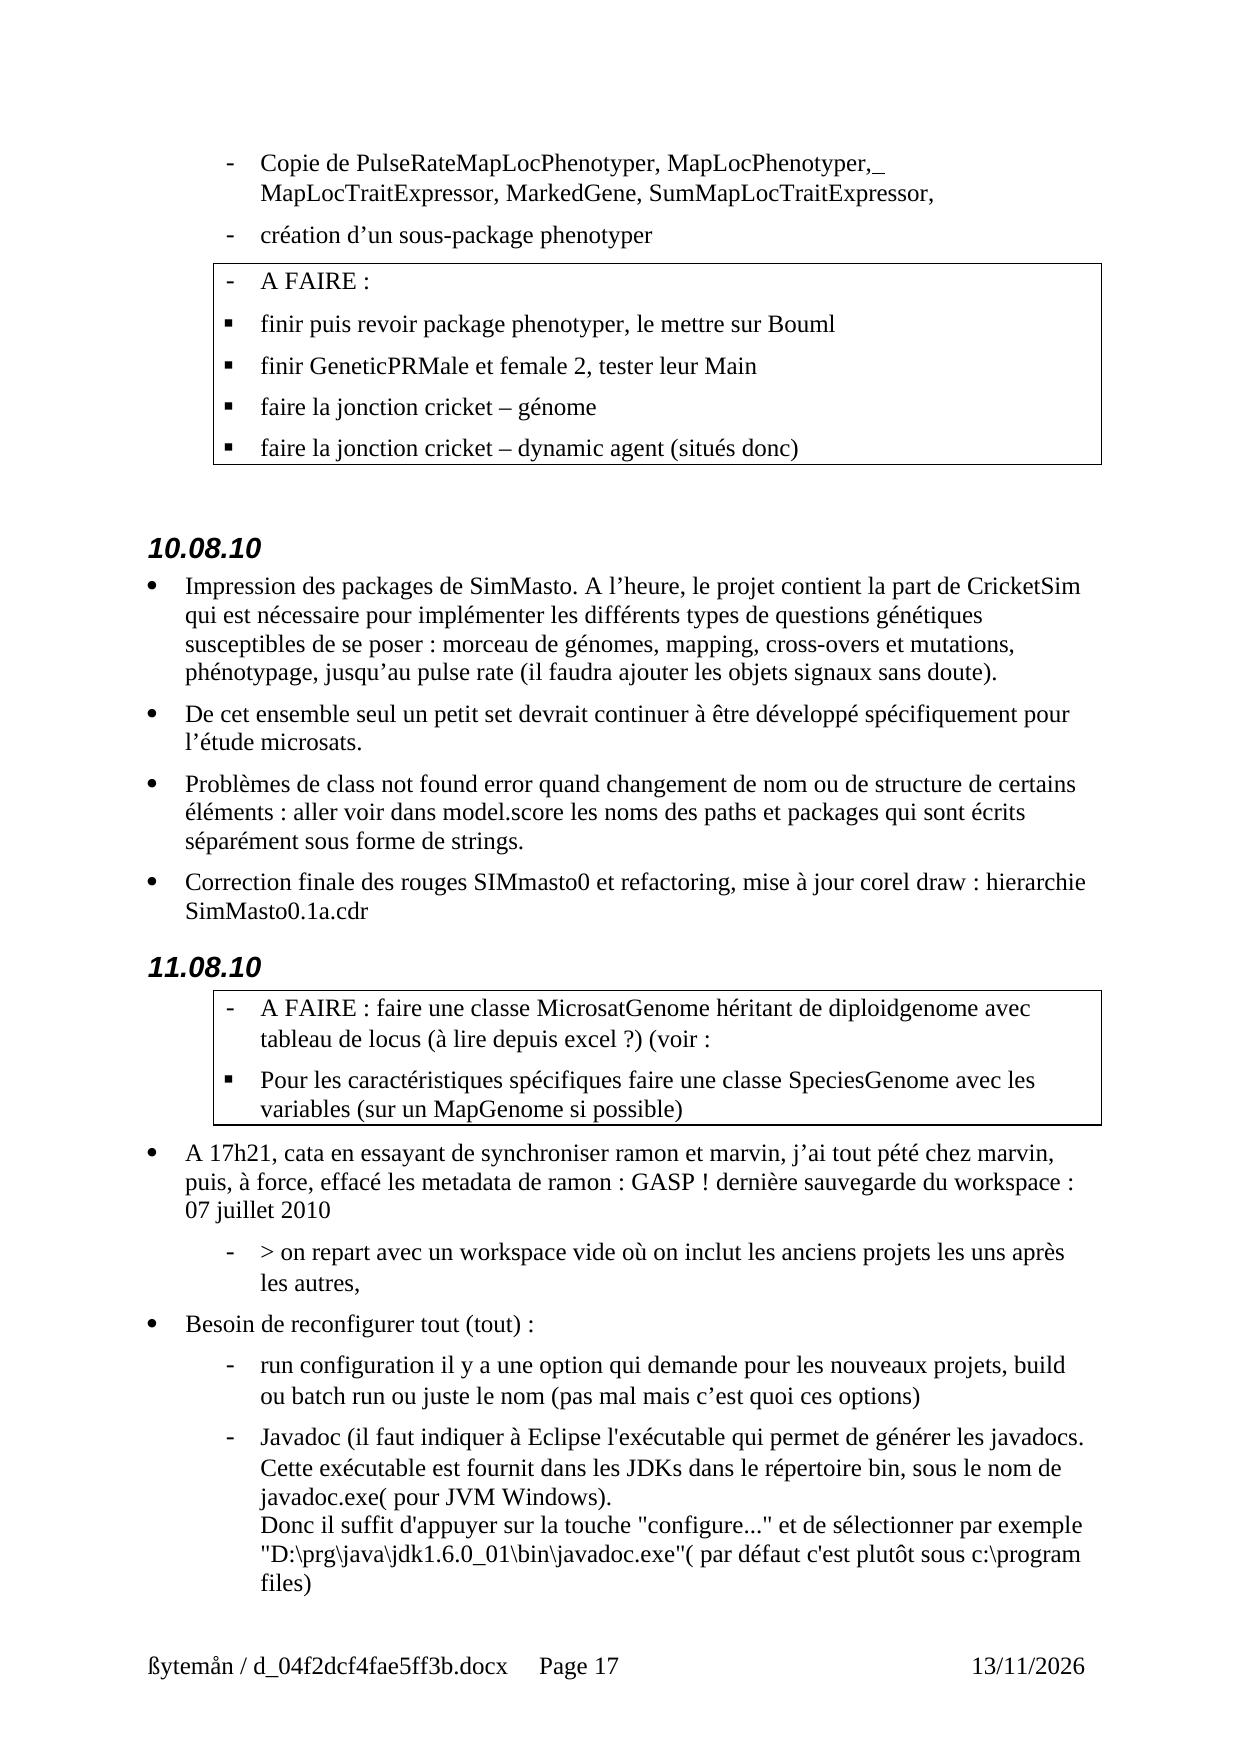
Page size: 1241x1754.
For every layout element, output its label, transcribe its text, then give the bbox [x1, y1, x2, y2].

list Javadoc (il faut indiquer à Eclipse l'exécutable qui permet de générer les javadocs. Cette exécutable est fournit dans les JDKs dans le répertoire bin, sous le nom de javadoc.exe( pour JVM Windows). Donc il suffit d'appuyer sur la touche "configure..." et de sélectionner par exemple "D:\prg\java\jdk1.6.0_01\bin\javadoc.exe"( par défaut c'est plutôt sous c:\program files) [223, 1422, 1093, 1597]
text Problèmes de class not found error quand changement de nom ou de structure de certains éléments : aller voir dans model.score les noms des paths et packages qui sont écrits séparément sous forme de strings. [148, 769, 1093, 855]
list faire la jonction cricket – génome [214, 389, 1101, 421]
list finir puis revoir package phenotyper, le mettre sur Bouml [214, 306, 1101, 338]
list run configuration il y a une option qui demande pour les nouveaux projets, build ou batch run ou juste le nom (pas mal mais c’est quoi ces options) [223, 1350, 1093, 1410]
list A FAIRE : faire une classe MicrosatGenome héritant de diploidgenome avec tableau de locus (à lire depuis excel ?) (voir : [214, 991, 1101, 1052]
list Copie de PulseRateMapLocPhenotyper, MapLocPhenotyper, MapLocTraitExpressor, MarkedGene, SumMapLocTraitExpressor, [223, 148, 1093, 207]
subtitle 11.08.10 [148, 950, 1093, 983]
subtitle 10.08.10 [148, 531, 1093, 565]
list A FAIRE : [214, 264, 1101, 297]
text Impression des packages de SimMasto. A l’heure, le projet contient la part de CricketSim qui est nécessaire pour implémenter les différents types de questions génétiques susceptibles de se poser : morceau de génomes, mapping, cross-overs et mutations, phénotypage, jusqu’au pulse rate (il faudra ajouter les objets signaux sans doute). [148, 571, 1093, 686]
list finir GeneticPRMale et female 2, tester leur Main [214, 348, 1101, 379]
list > on repart avec un workspace vide où on inclut les anciens projets les uns après les autres, [223, 1237, 1093, 1296]
list faire la jonction cricket – dynamic agent (situés donc) [214, 430, 1101, 464]
list Pour les caractéristiques spécifiques faire une classe SpeciesGenome avec les variables (sur un MapGenome si possible) [214, 1062, 1101, 1124]
list création d’un sous-package phenotyper [223, 220, 1093, 251]
text Correction finale des rouges SIMmasto0 et refactoring, mise à jour corel draw : hierarchie SimMasto0.1a.cdr [148, 867, 1093, 925]
text De cet ensemble seul un petit set devrait continuer à être développé spécifiquement pour l’étude microsats. [148, 699, 1093, 756]
text A 17h21, cata en essayant de synchroniser ramon et marvin, j’ai tout pété chez marvin, puis, à force, effacé les metadata de ramon : GASP ! dernière sauvegarde du workspace : 07 juillet 2010 [148, 1138, 1093, 1224]
text Besoin de reconfigurer tout (tout) : [148, 1309, 1093, 1338]
